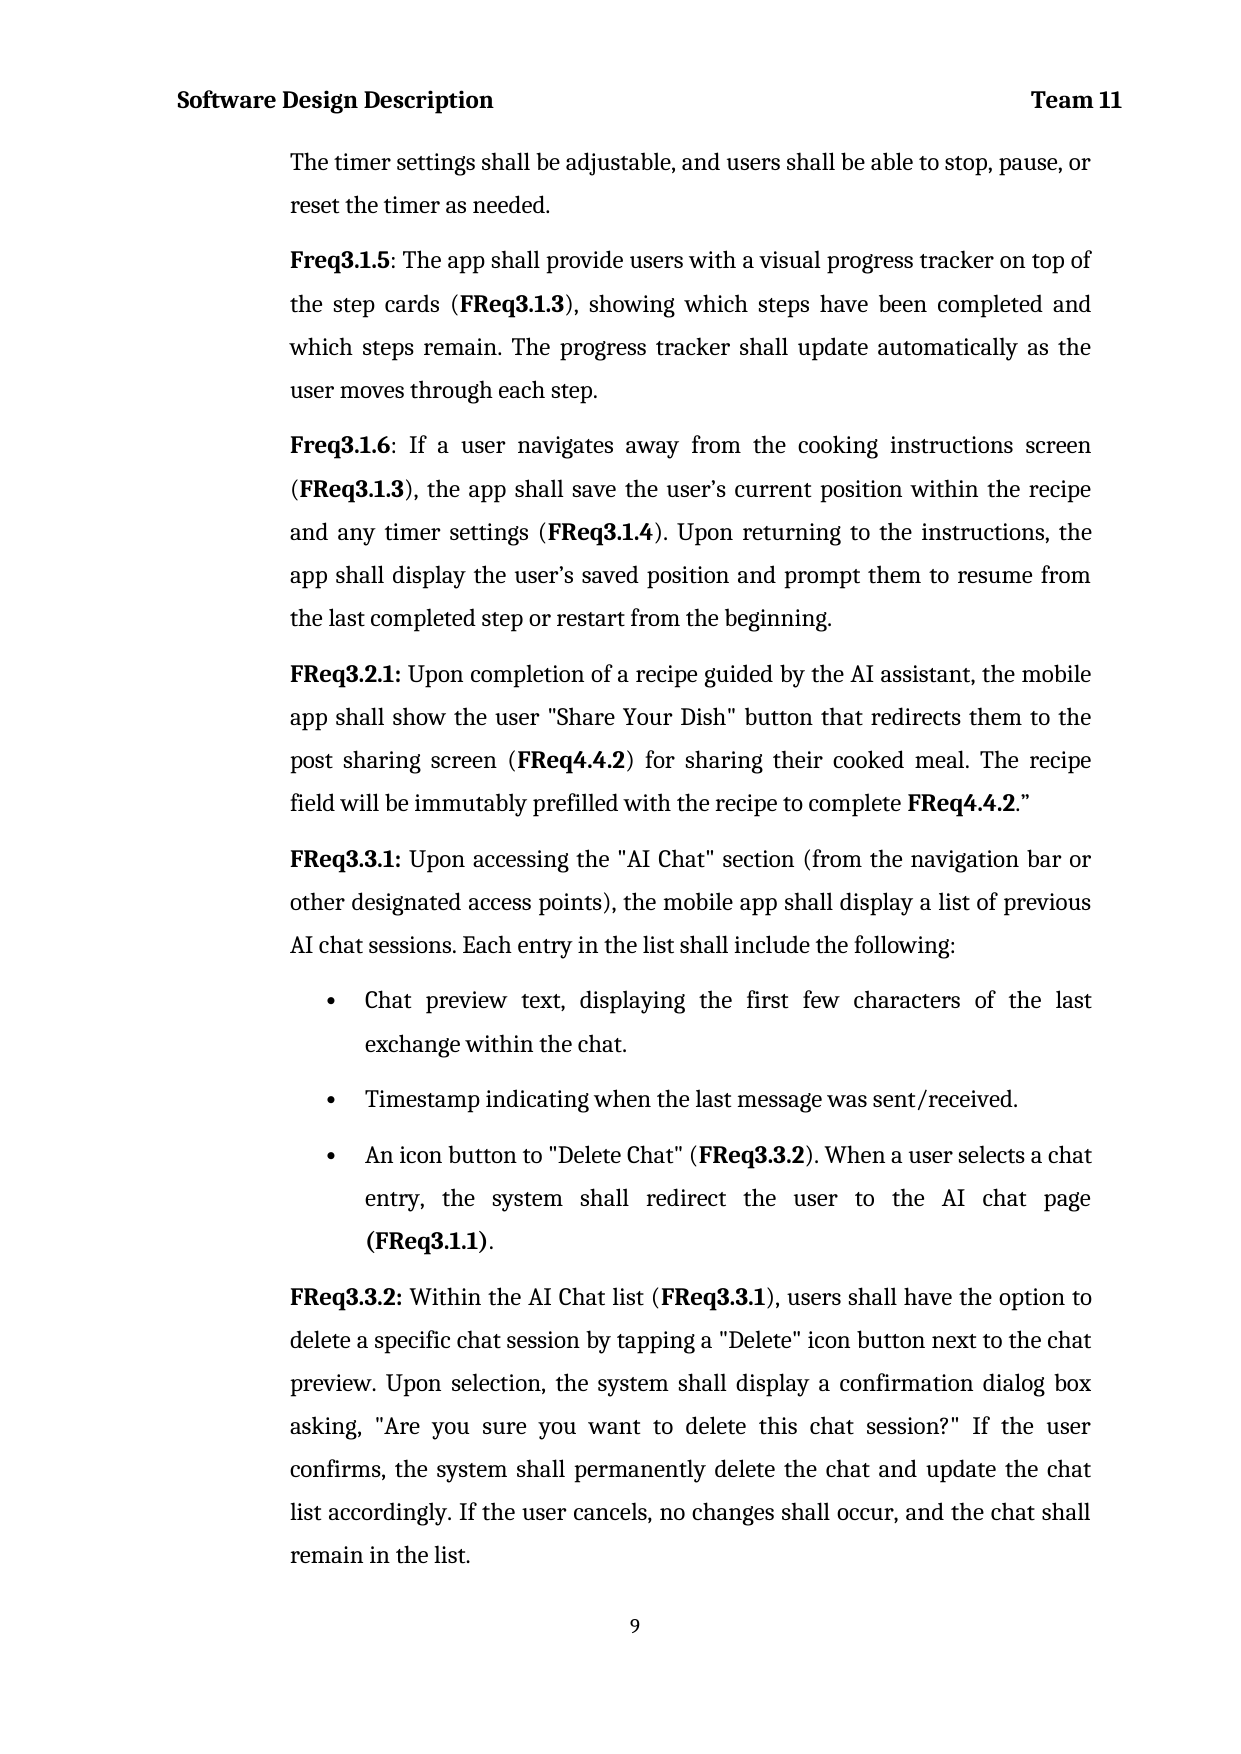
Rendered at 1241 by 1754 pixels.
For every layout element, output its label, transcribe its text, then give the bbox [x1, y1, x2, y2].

text FReq3.3.1: Upon accessing the "AI Chat" section (from the navigation bar or other designated access points), the mobile app shall display a list of previous AI chat sessions. Each entry in the list shall include the following: [290, 844, 1092, 959]
text Freq3.1.5: The app shall provide users with a visual progress tracker on top of the step cards (FReq3.1.3), showing which steps have been completed and which steps remain. The progress tracker shall update automatically as the user moves through each step. [290, 246, 1092, 404]
text Freq3.1.6: If a user navigates away from the cooking instructions screen (FReq3.1.3), the app shall save the user’s current position within the recipe and any timer settings (FReq3.1.4). Upon returning to the instructions, the app shall display the user’s saved position and prompt them to resume from the last completed step or restart from the beginning. [290, 431, 1092, 633]
list Timestamp indicating when the last message was sent/received. [327, 1085, 1092, 1114]
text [290, 148, 1092, 219]
text FReq3.3.2: Within the AI Chat list (FReq3.3.1), users shall have the option to delete a specific chat session by tapping a "Delete" icon button next to the chat preview. Upon selection, the system shall display a confirmation dialog box asking, "Are you sure you want to delete this chat session?" If the user confirms, the system shall permanently delete the chat and update the chat list accordingly. If the user cancels, no changes shall occur, and the chat shall remain in the list. [290, 1283, 1092, 1570]
text FReq3.2.1: Upon completion of a recipe guided by the AI assistant, the mobile app shall show the user "Share Your Dish" button that redirects them to the post sharing screen (FReq4.4.2) for sharing their cooked meal. The recipe field will be immutably prefilled with the recipe to complete FReq4.4.2.” [290, 659, 1092, 818]
list An icon button to "Delete Chat" (FReq3.3.2). When a user selects a chat entry, the system shall redirect the user to the AI chat page (FReq3.1.1). [327, 1141, 1092, 1256]
list Chat preview text, displaying the first few characters of the last exchange within the chat. [327, 986, 1092, 1058]
